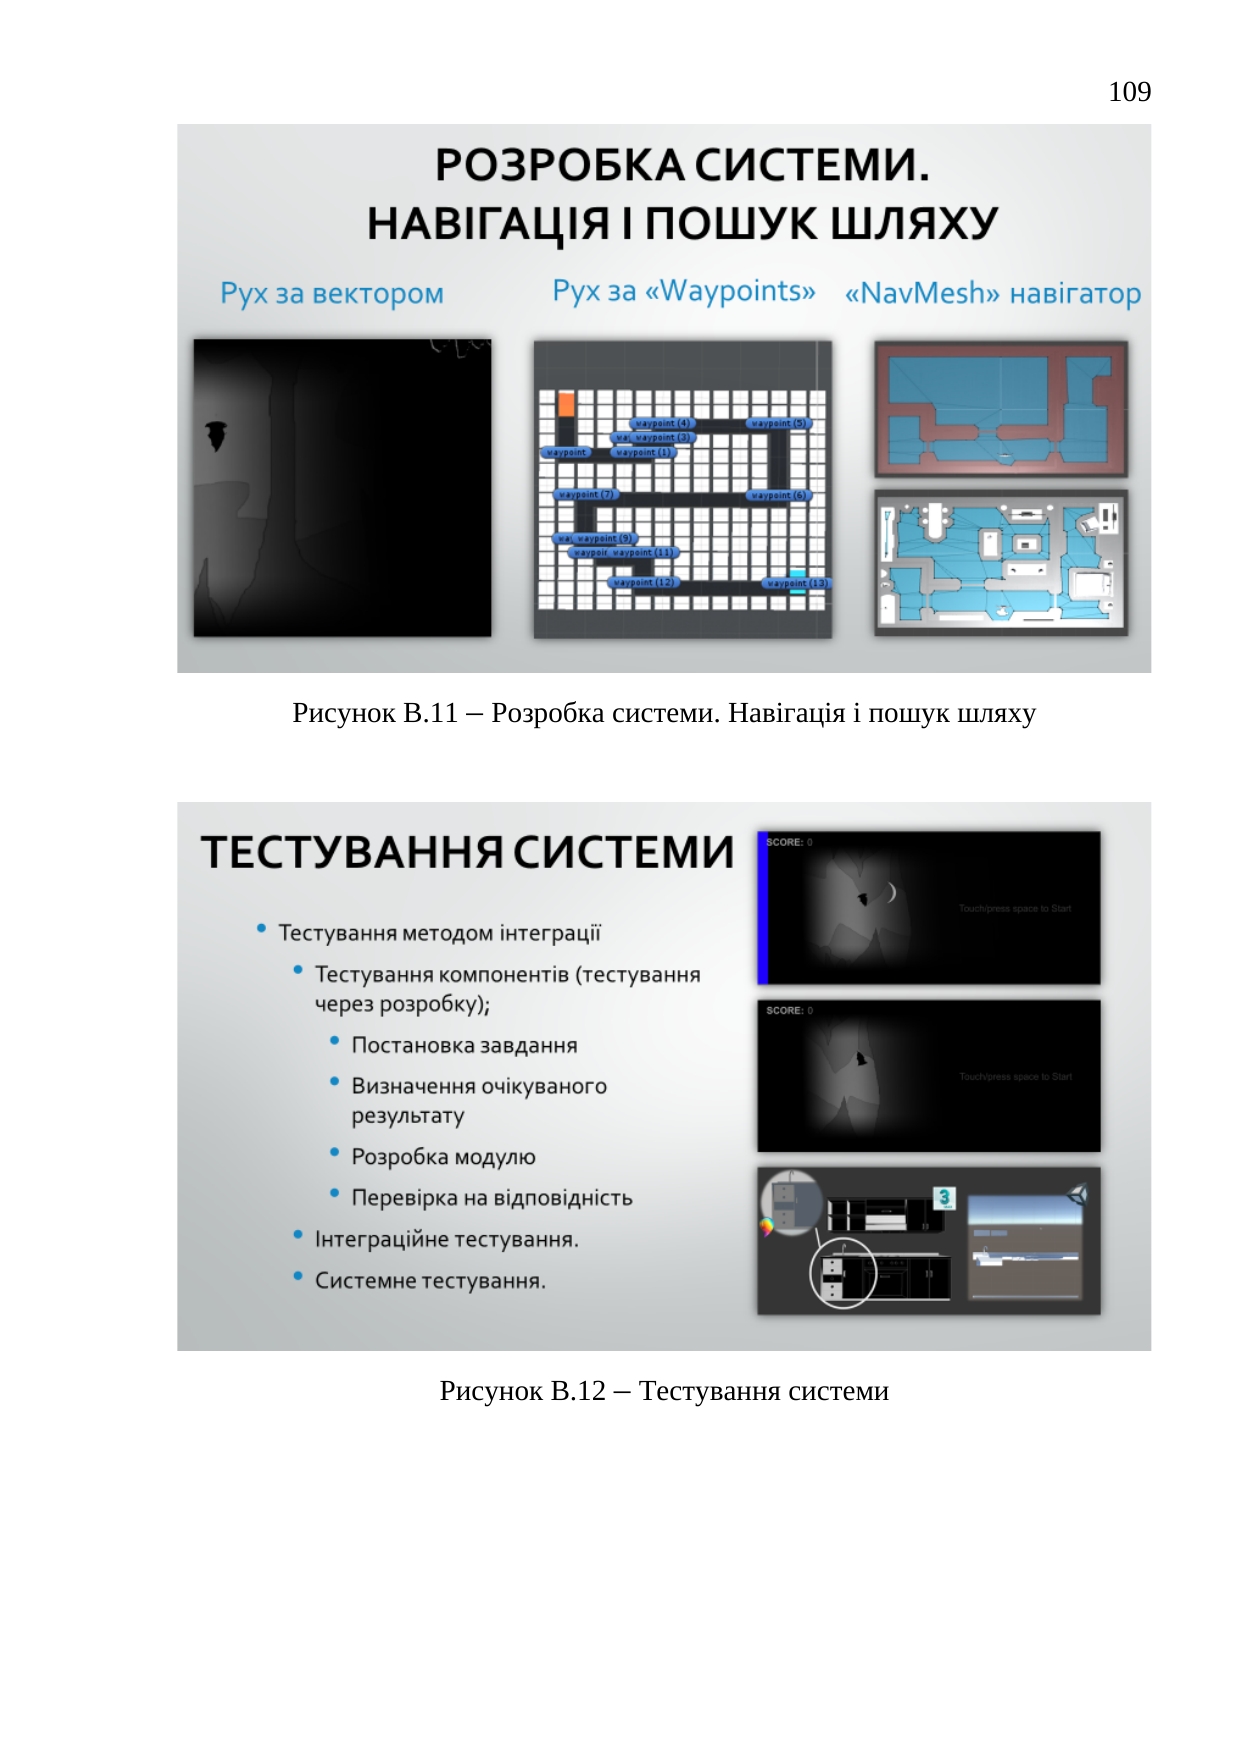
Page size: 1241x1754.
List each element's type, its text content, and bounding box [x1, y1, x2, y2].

picture [177, 802, 1152, 1351]
text Рисунок В.11 – Розробка системи. Навігація і пошук шляху [177, 691, 1152, 730]
picture [177, 124, 1152, 673]
text Рисунок В.12 – Тестування системи [177, 1370, 1152, 1408]
